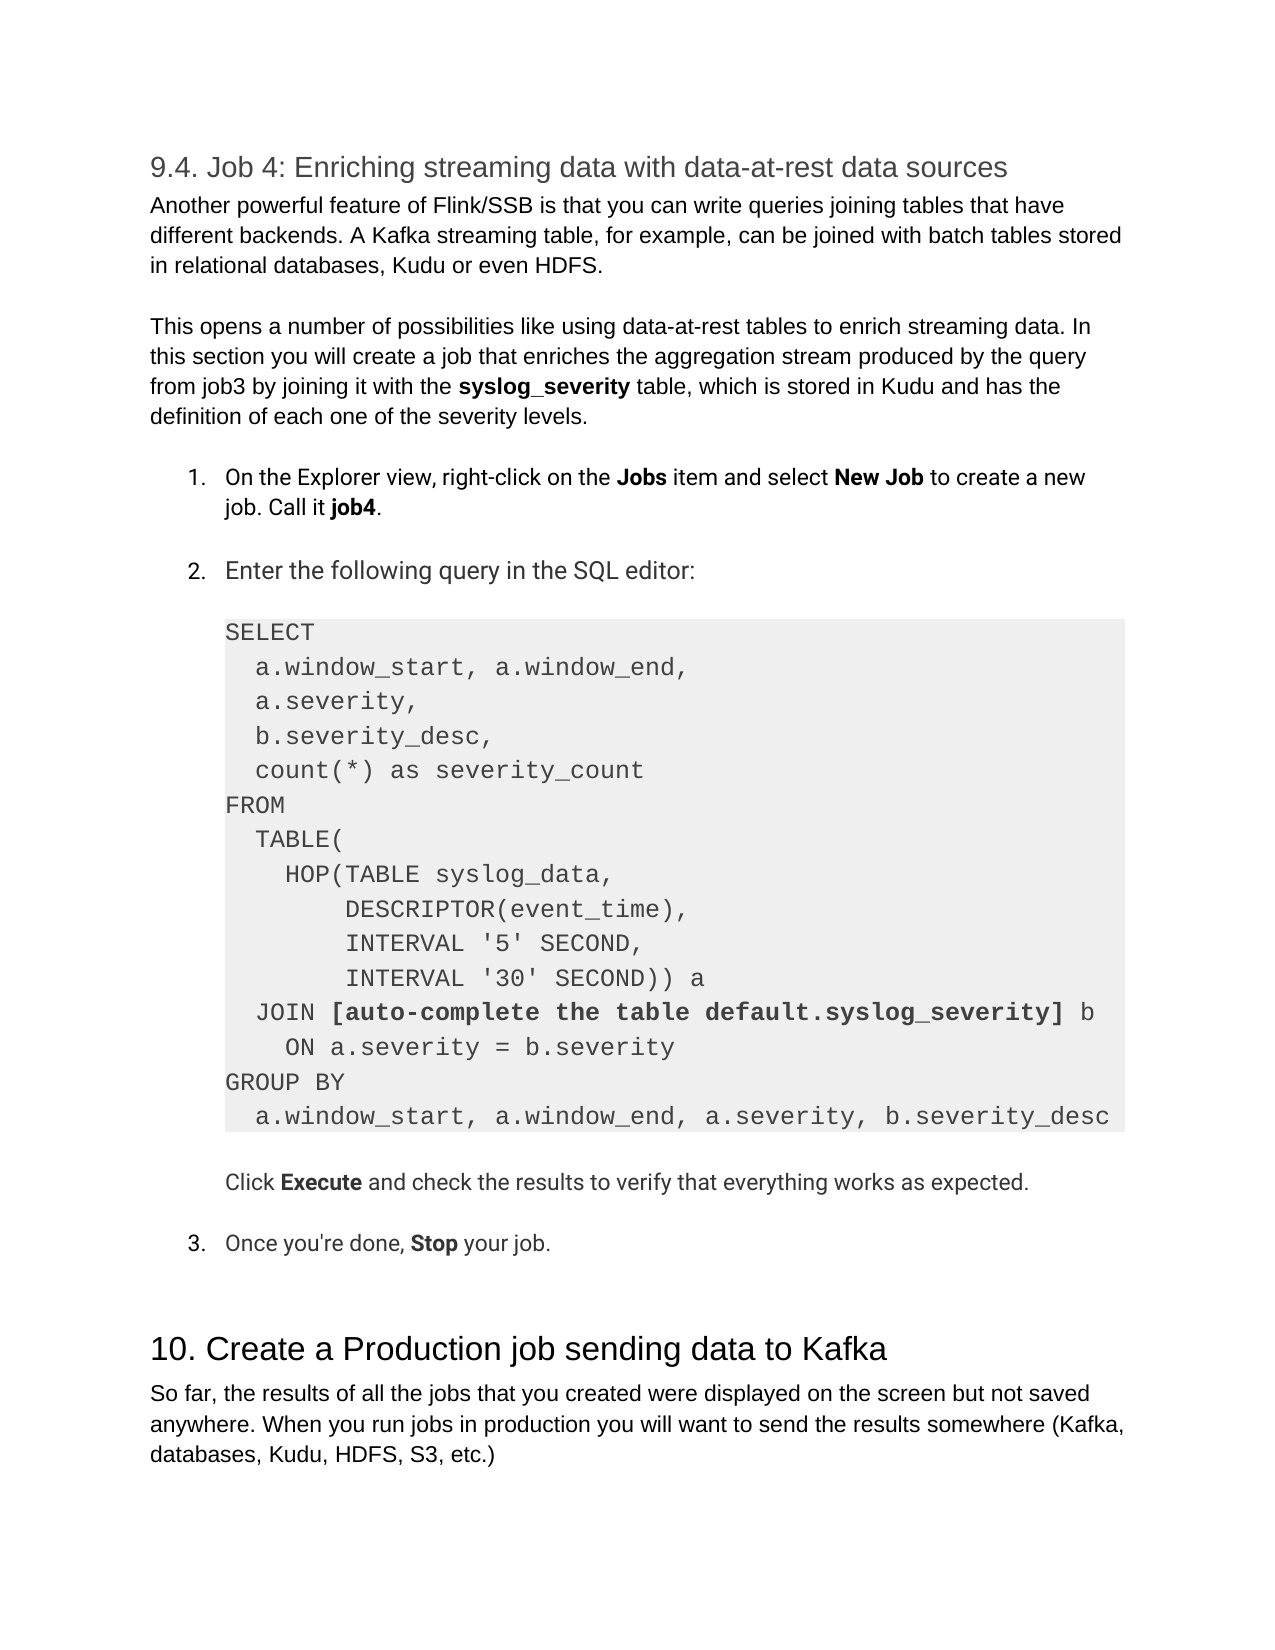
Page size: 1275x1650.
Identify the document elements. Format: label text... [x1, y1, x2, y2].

list Enter the following query in the SQL editor: [187, 556, 1125, 616]
text FROM [225, 792, 1125, 821]
text count(*) as severity_count [225, 758, 1125, 786]
text Another powerful feature of Flink/SSB is that you can write queries joining tables that have different backends. A Kafka streaming table, for example, can be joined with batch tables stored in relational databases, Kudu or even HDFS. [150, 192, 1125, 279]
text b.severity_desc, [225, 723, 1125, 752]
text GROUP BY [225, 1069, 1125, 1097]
text Click Execute and check the results to verify that everything works as expected. [225, 1169, 1125, 1196]
list On the Explorer view, right-click on the Jobs item and select New Job to create a new job. Call it job4. [187, 464, 1125, 521]
text So far, the results of all the jobs that you created were displayed on the screen but not saved anywhere. When you run jobs in production you will want to send the results somewhere (Kafka, databases, Kudu, HDFS, S3, etc.) [150, 1380, 1125, 1467]
text TABLE( [225, 827, 1125, 855]
text This opens a number of possibilities like using data-at-rest tables to enrich streaming data. In this section you will create a job that enriches the aggregation stream produced by the query from job3 by joining it with the syslog_severity table, which is stored in Kudu and has the definition of each one of the severity levels. [150, 313, 1125, 430]
text a.severity, [225, 689, 1125, 717]
text JOIN [auto-complete the table default.syslog_severity] b [225, 1000, 1125, 1028]
text a.window_start, a.window_end, [225, 654, 1125, 682]
text INTERVAL '30' SECOND)) a [225, 965, 1125, 994]
text INTERVAL '5' SECOND, [225, 931, 1125, 959]
text ON a.severity = b.severity [225, 1034, 1125, 1063]
text SELECT [225, 619, 1125, 648]
list Once you're done, Stop your job. [187, 1230, 1125, 1257]
subtitle 10. Create a Production job sending data to Kafka [150, 1329, 1125, 1368]
text DESCRIPTOR(event_time), [225, 896, 1125, 924]
text a.window_start, a.window_end, a.severity, b.severity_desc [225, 1104, 1125, 1132]
subtitle 9.4. Job 4: Enriching streaming data with data-at-rest data sources [150, 150, 1125, 183]
text HOP(TABLE syslog_data, [225, 862, 1125, 890]
